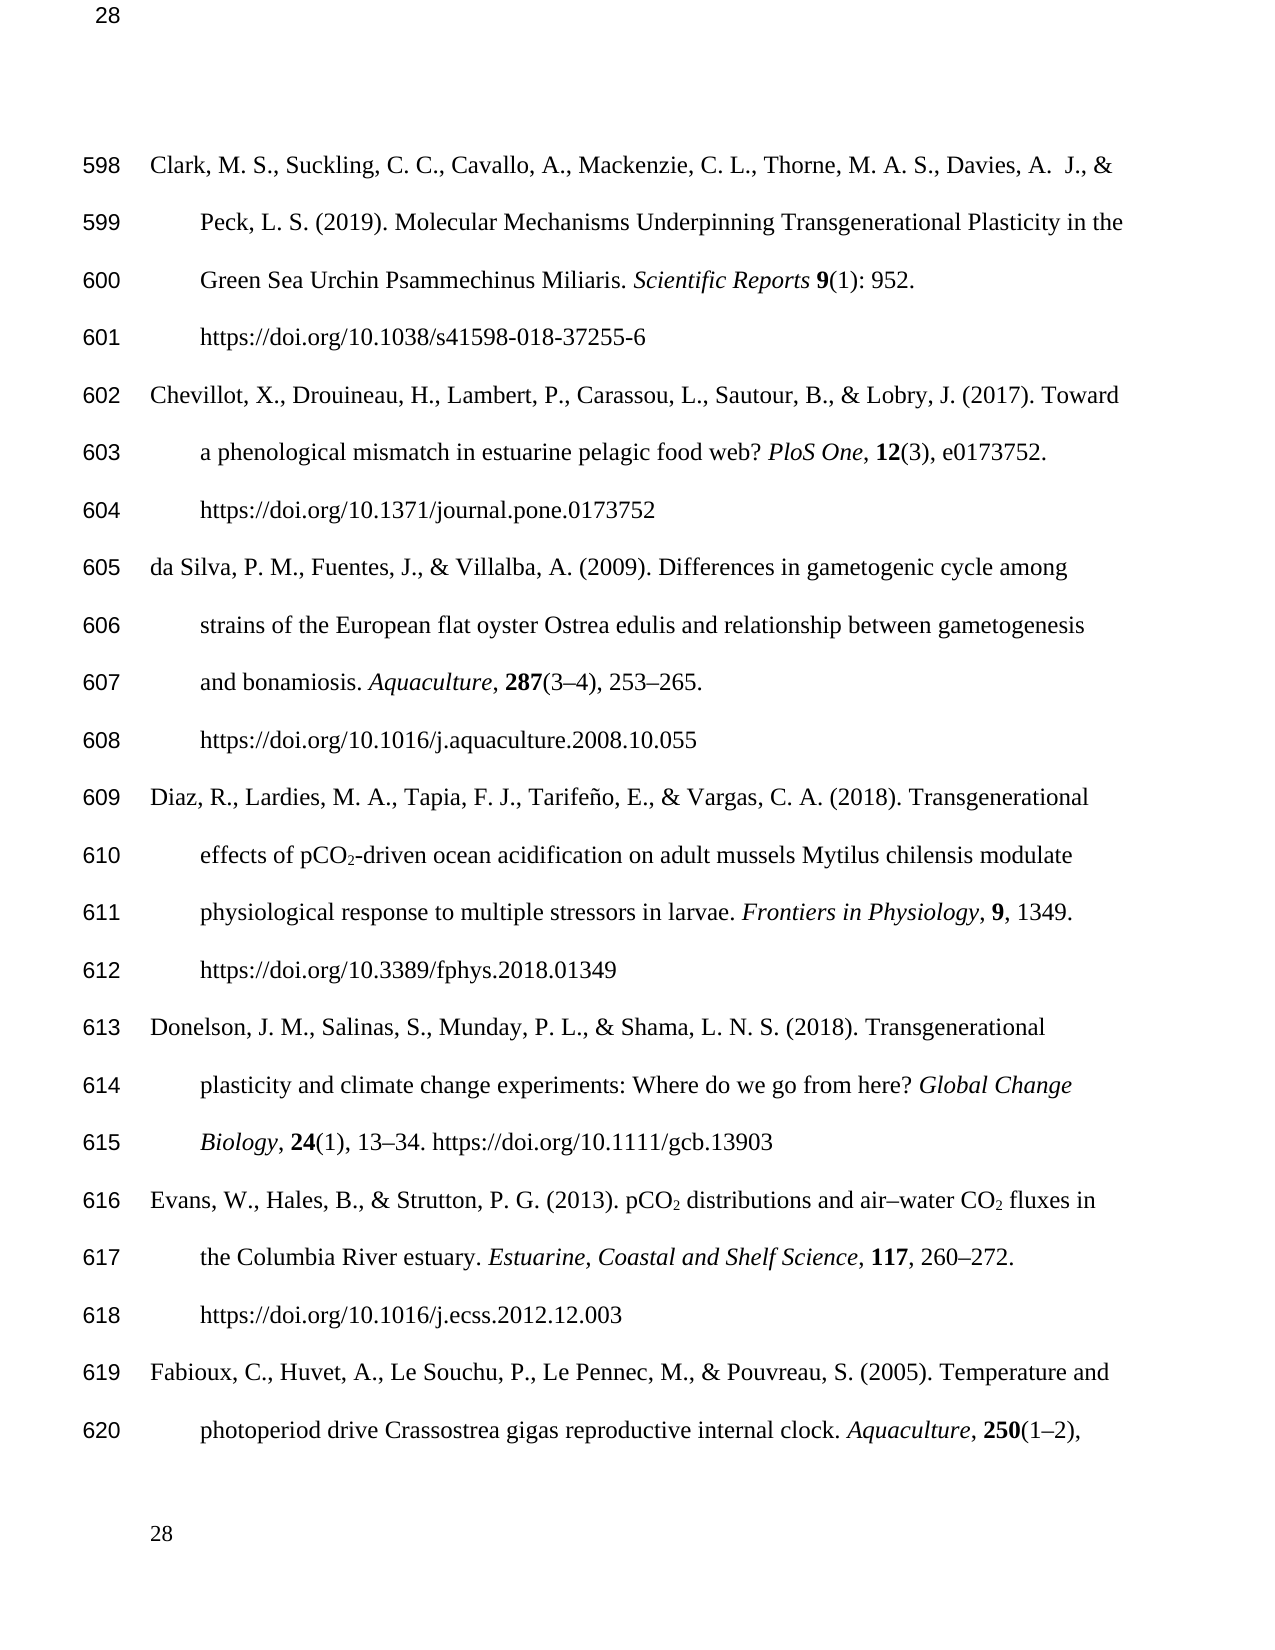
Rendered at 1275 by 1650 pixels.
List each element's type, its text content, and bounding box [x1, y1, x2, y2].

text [150, 1357, 1125, 1444]
text Clark, M. S., Suckling, C. C., Cavallo, A., Mackenzie, C. L., Thorne, M. A. S., Davies, A. J., & Peck, L. S. (2019). Molecular Mechanisms Underpinning Transgenerational Plasticity in the Green Sea Urchin Psammechinus Miliaris. Scientific Reports 9(1): 952. https://doi.org/10.1038/s41598-018-37255-6 [150, 150, 1125, 351]
text Diaz, R., Lardies, M. A., Tapia, F. J., Tarifeño, E., & Vargas, C. A. (2018). Transgenerational effects of pCO2-driven ocean acidification on adult mussels Mytilus chilensis modulate physiological response to multiple stressors in larvae. Frontiers in Physiology, 9, 1349. https://doi.org/10.3389/fphys.2018.01349 [150, 782, 1125, 984]
text Evans, W., Hales, B., & Strutton, P. G. (2013). pCO2 distributions and air–water CO2 fluxes in the Columbia River estuary. Estuarine, Coastal and Shelf Science, 117, 260–272. https://doi.org/10.1016/j.ecss.2012.12.003 [150, 1185, 1125, 1329]
text Donelson, J. M., Salinas, S., Munday, P. L., & Shama, L. N. S. (2018). Transgenerational plasticity and climate change experiments: Where do we go from here? Global Change Biology, 24(1), 13–34. https://doi.org/10.1111/gcb.13903 [150, 1012, 1125, 1156]
text da Silva, P. M., Fuentes, J., & Villalba, A. (2009). Differences in gametogenic cycle among strains of the European flat oyster Ostrea edulis and relationship between gametogenesis and bonamiosis. Aquaculture, 287(3–4), 253–265. https://doi.org/10.1016/j.aquaculture.2008.10.055 [150, 552, 1125, 754]
text Chevillot, X., Drouineau, H., Lambert, P., Carassou, L., Sautour, B., & Lobry, J. (2017). Toward a phenological mismatch in estuarine pelagic food web? PloS One, 12(3), e0173752. https://doi.org/10.1371/journal.pone.0173752 [150, 380, 1125, 524]
